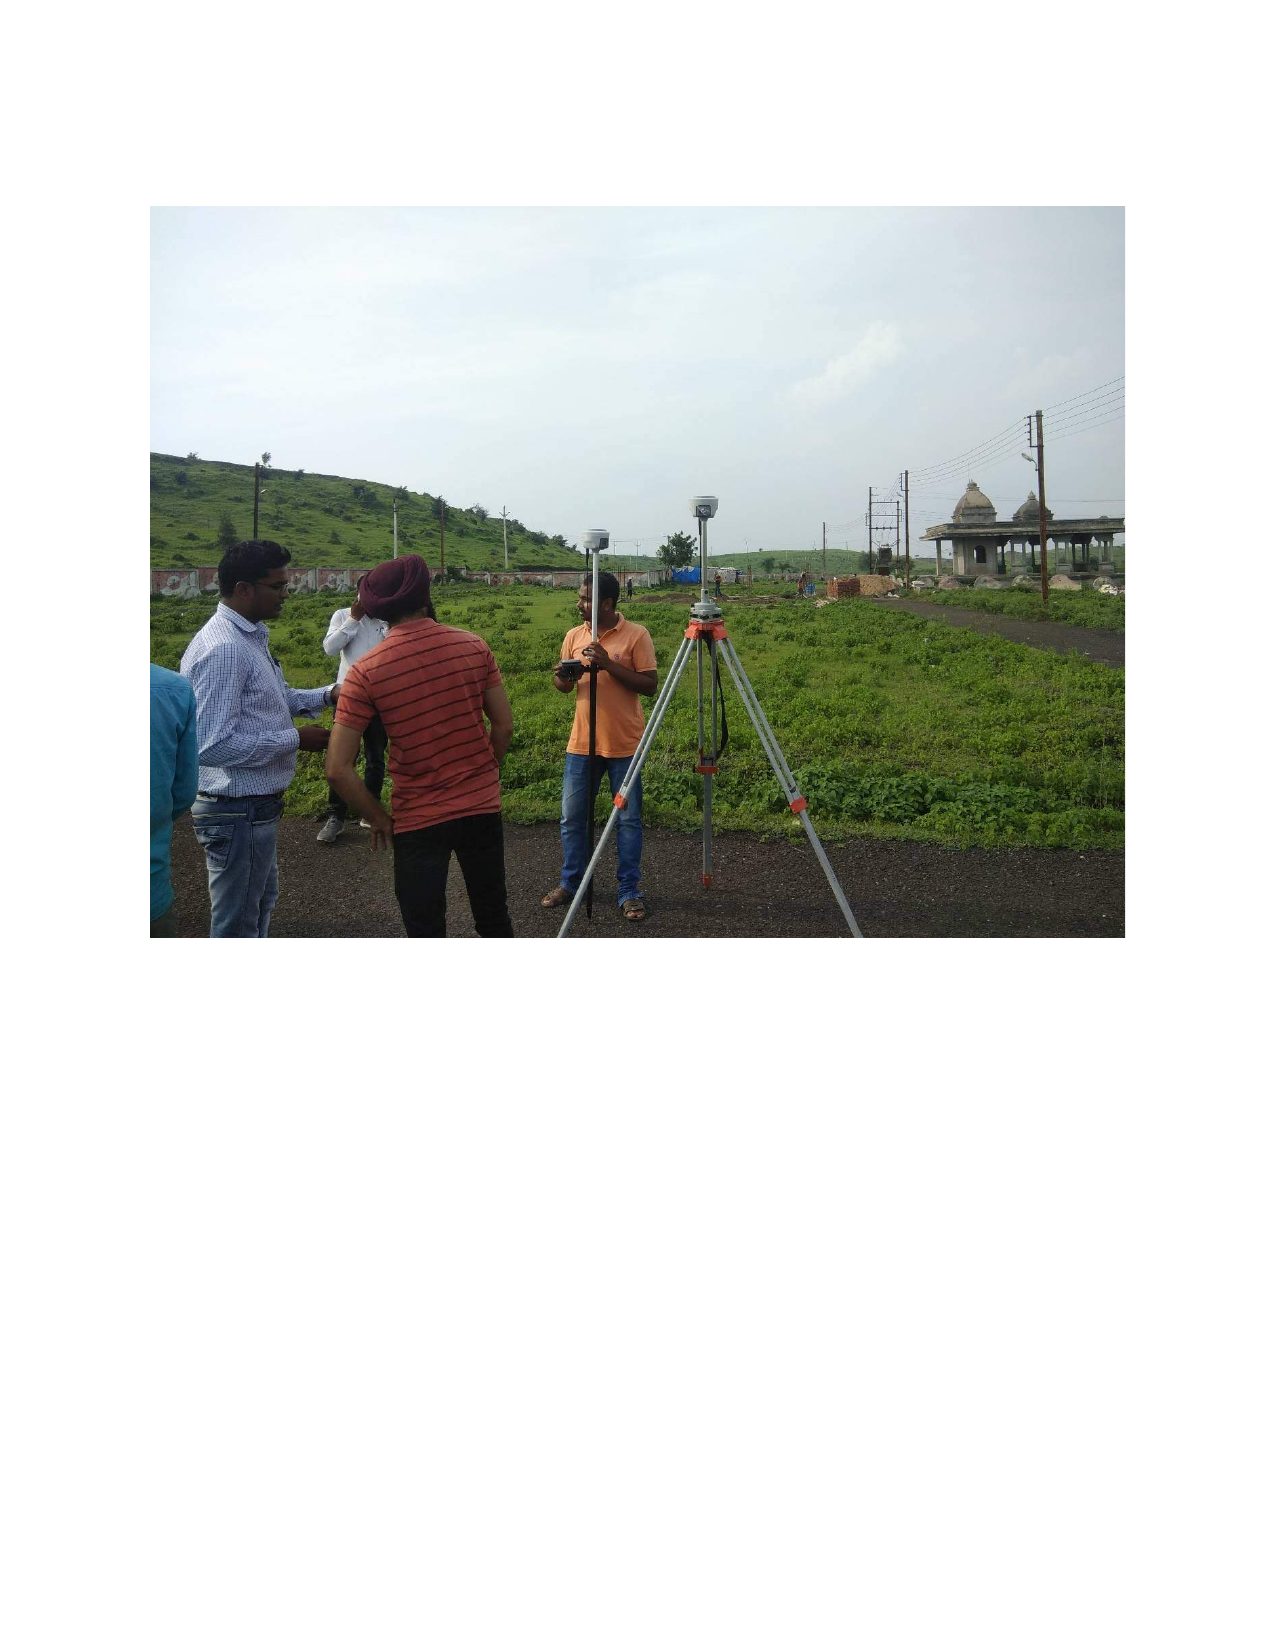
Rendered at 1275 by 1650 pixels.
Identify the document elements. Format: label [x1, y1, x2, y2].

picture [150, 206, 1125, 938]
